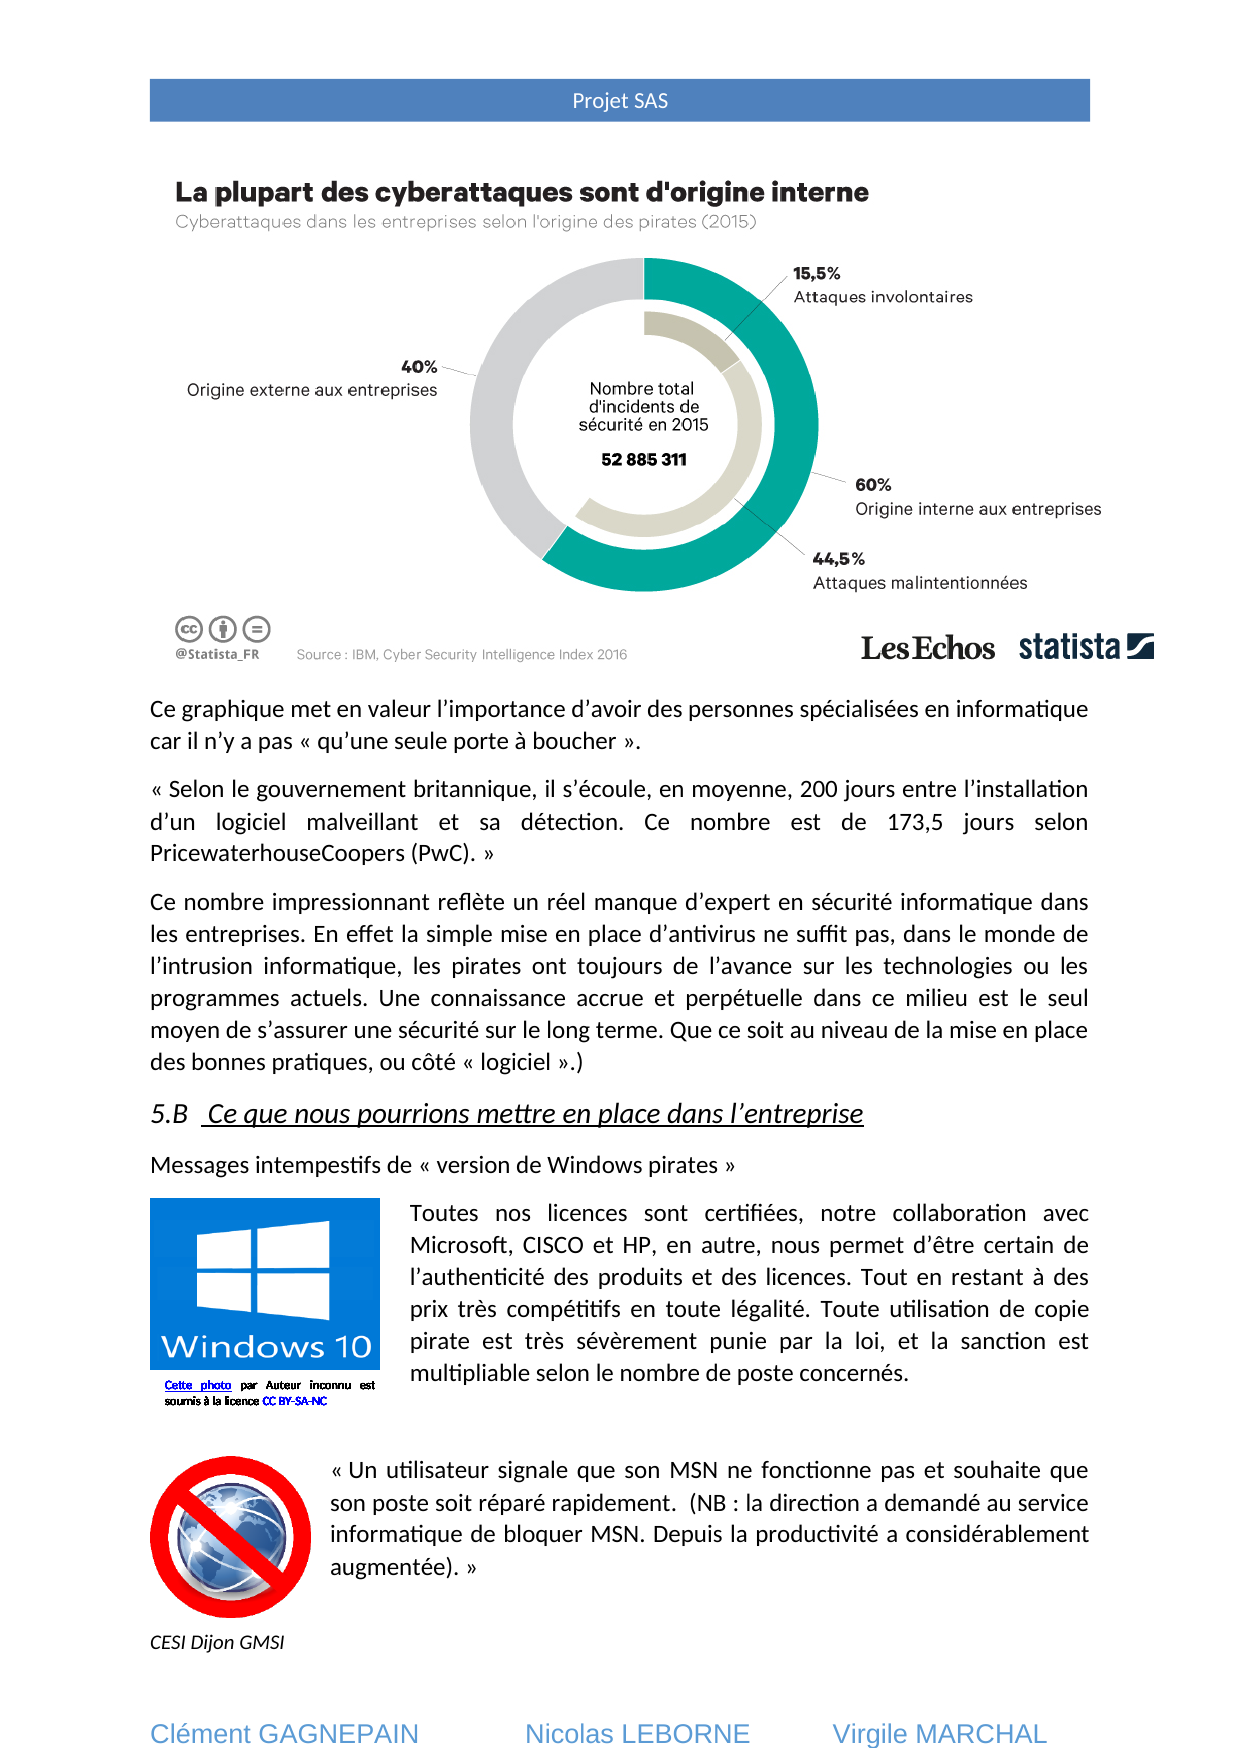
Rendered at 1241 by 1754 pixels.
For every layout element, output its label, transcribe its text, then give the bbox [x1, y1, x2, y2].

picture [150, 1456, 311, 1618]
picture [150, 150, 1181, 675]
text « Un utilisateur signale que son MSN ne fonctionne pas et souhaite que son poste soit réparé rapidement. (NB : la direction a demandé au service informatique de bloquer MSN. Depuis la productivité a considérablement augmentée). » [150, 1455, 1090, 1581]
text Ce nombre impressionnant reflète un réel manque d’expert en sécurité informatique dans les entreprises. En effet la simple mise en place d’antivirus ne suffit pas, dans le monde de l’intrusion informatique, les pirates ont toujours de l’avance sur les technologies ou les programmes actuels. Une connaissance accrue et perpétuelle dans ce milieu est le seul moyen de s’assurer une sécurité sur le long terme. Que ce soit au niveau de la mise en place des bonnes pratiques, ou côté « logiciel ».) [150, 886, 1090, 1077]
text Messages intempestifs de « version de Windows pirates » [150, 1149, 1090, 1179]
text Ce graphique met en valeur l’importance d’avoir des personnes spécialisées en informatique car il n’y a pas « qu’une seule porte à boucher ». [150, 693, 1090, 756]
subtitle 5.B Ce que nous pourrions mettre en place dans l’entreprise [150, 1095, 1090, 1130]
picture [150, 1198, 380, 1370]
text Toutes nos licences sont certifiées, notre collaboration avec Microsoft, CISCO et HP, en autre, nous permet d’être certain de l’authenticité des produits et des licences. Tout en restant à des prix très compétitifs en toute légalité. Toute utilisation de copie pirate est très sévèrement punie par la loi, et la sanction est multipliable selon le nombre de poste concernés. [150, 1197, 1090, 1388]
text « Selon le gouvernement britannique, il s’écoule, en moyenne, 200 jours entre l’installation d’un logiciel malveillant et sa détection. Ce nombre est de 173,5 jours selon PricewaterhouseCoopers (PwC). » [150, 774, 1090, 868]
